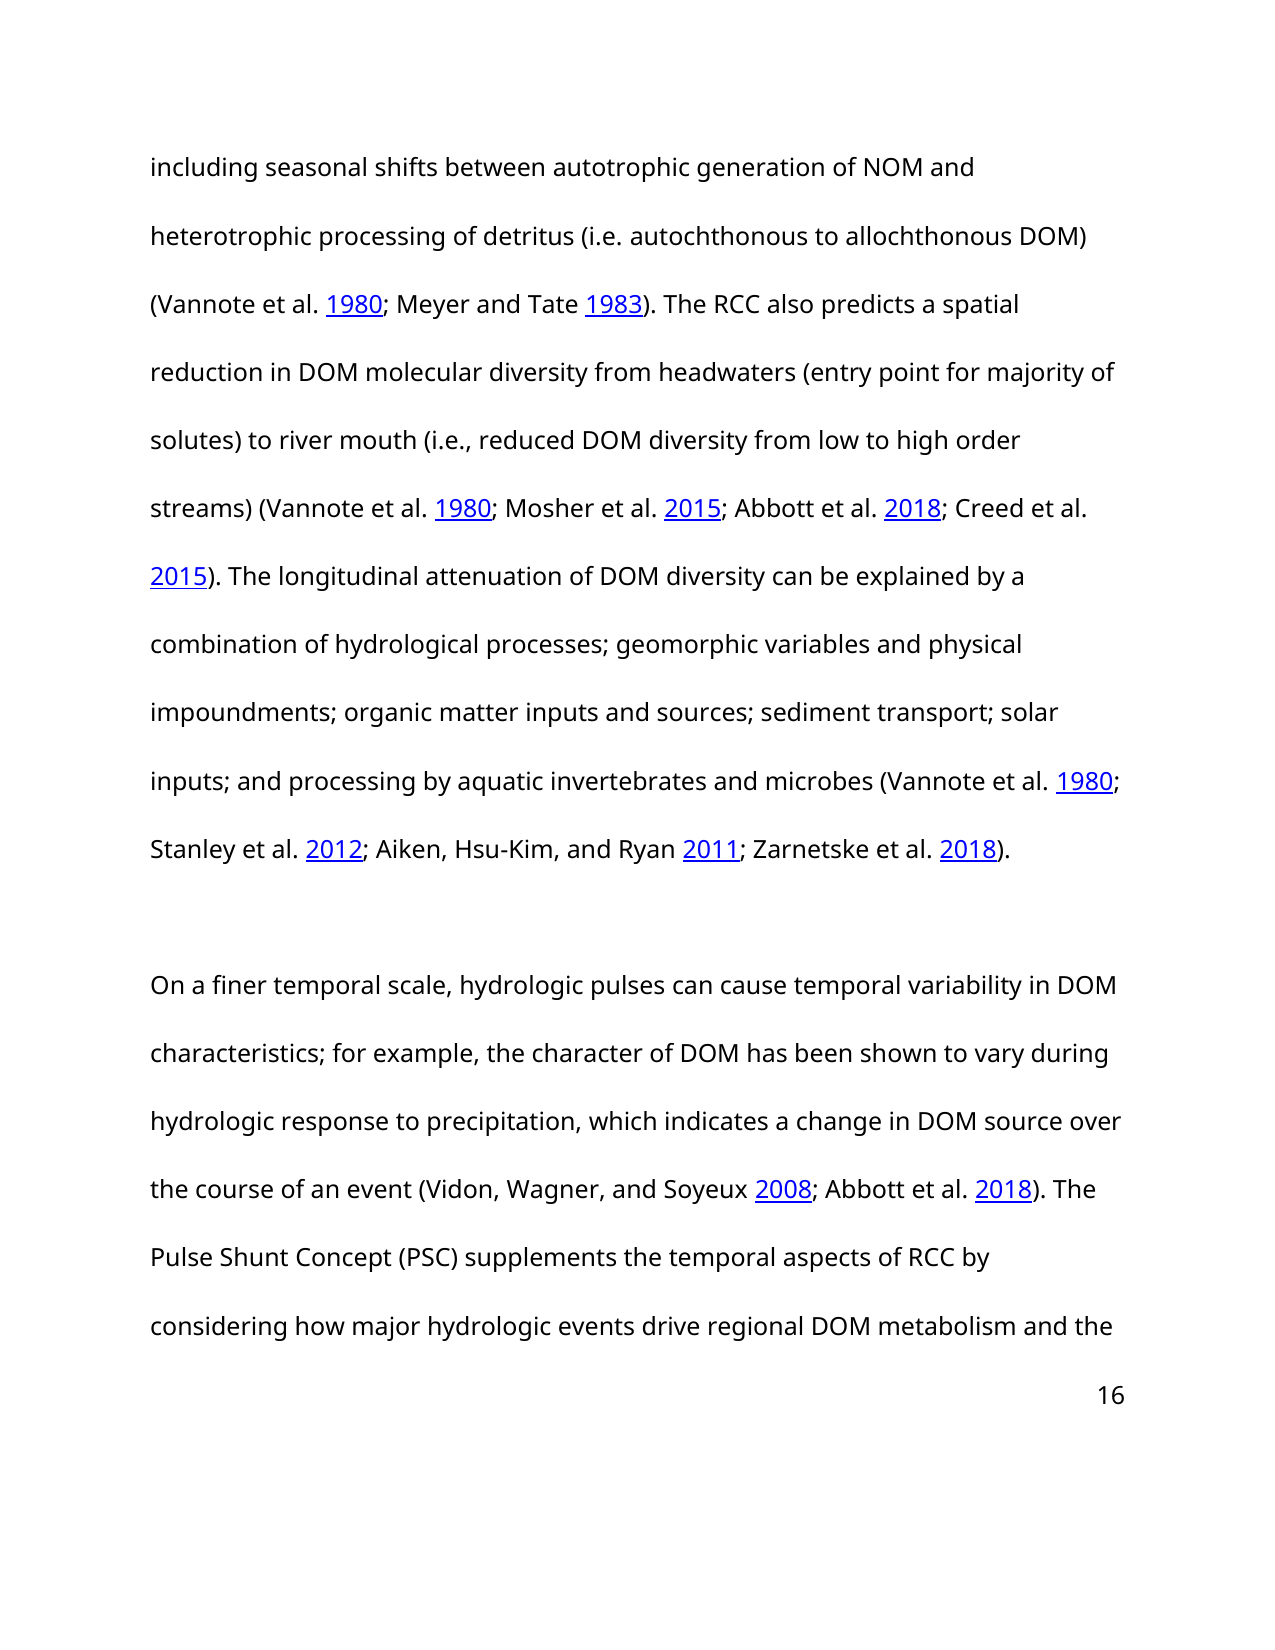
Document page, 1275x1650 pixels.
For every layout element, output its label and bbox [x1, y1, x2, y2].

text [150, 967, 1125, 1342]
text [150, 150, 1125, 865]
